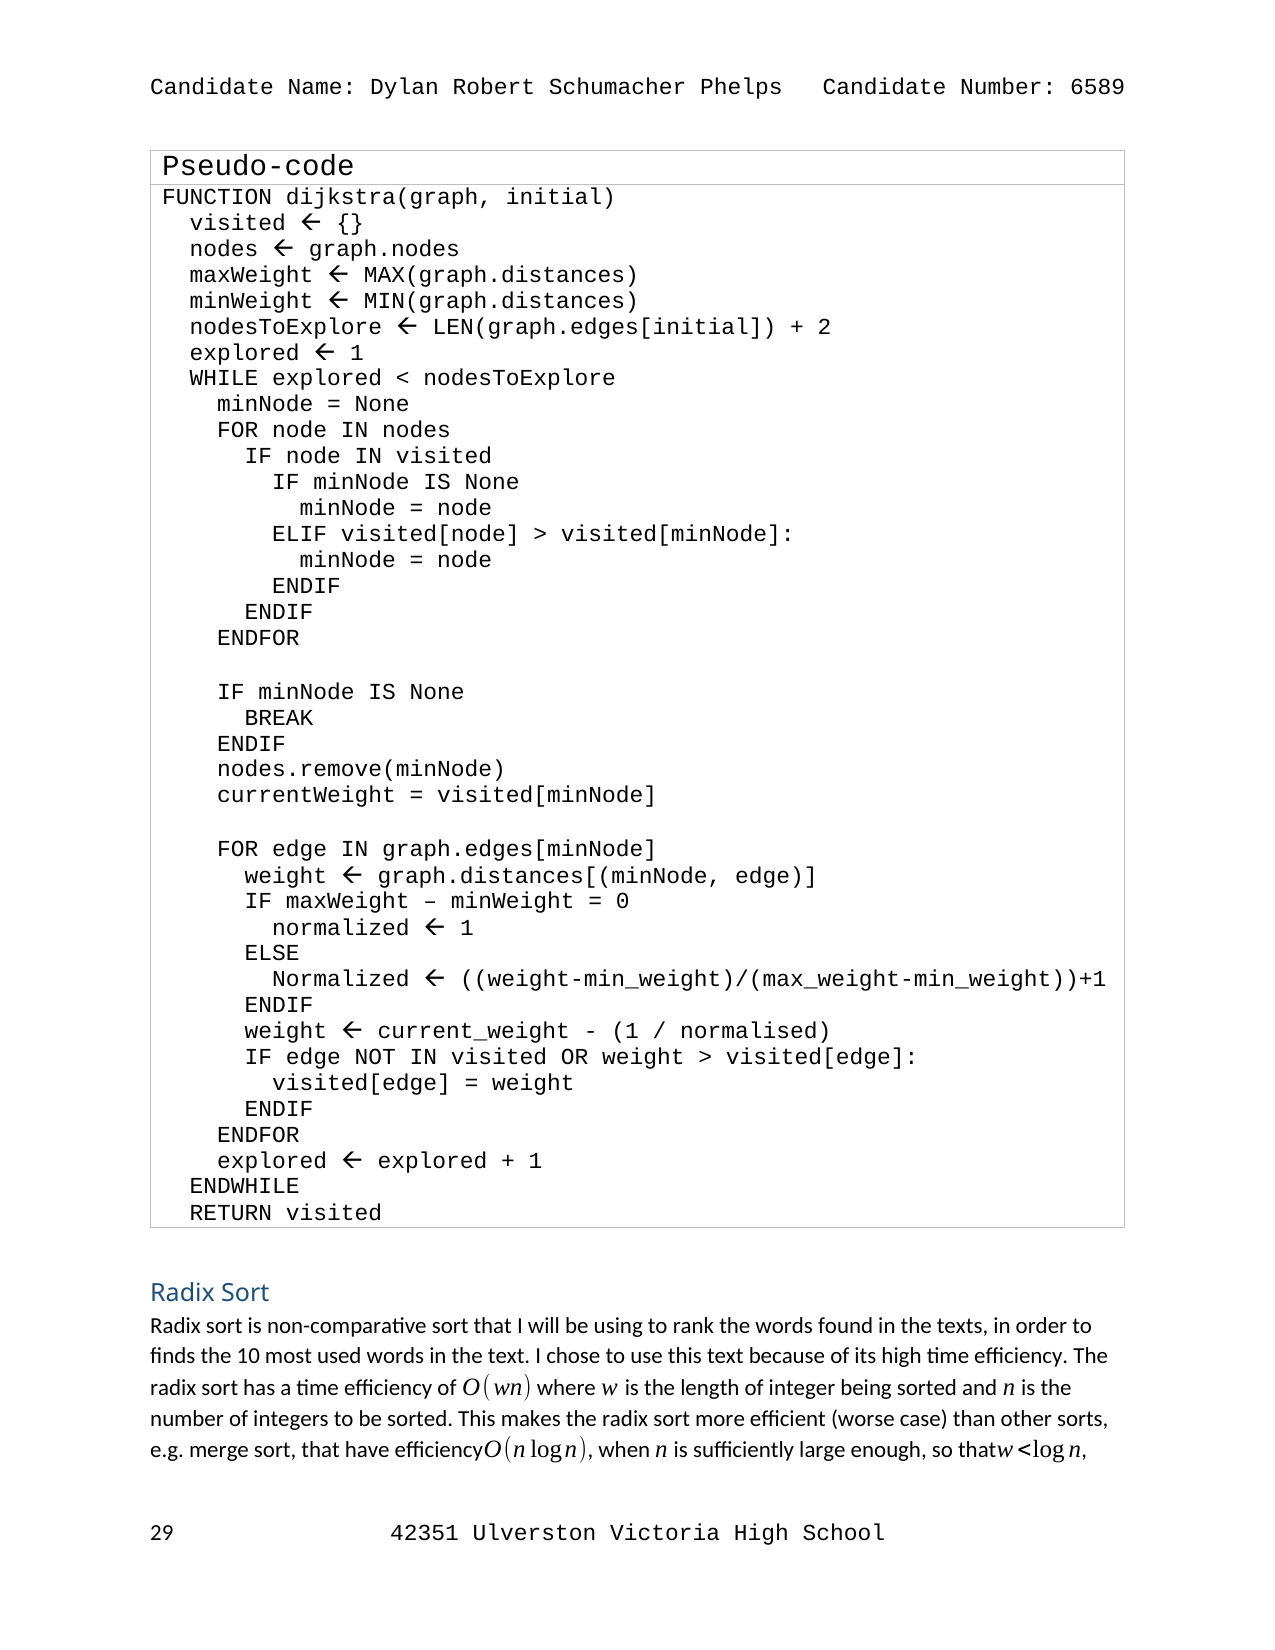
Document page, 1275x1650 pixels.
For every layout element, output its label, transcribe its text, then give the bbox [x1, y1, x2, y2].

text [150, 1311, 1125, 1464]
table_cell FUNCTION dijkstra(graph, initial) visited {} nodes graph.nodes maxWeight MAX(graph.distances) minWeight MIN(graph.distances) nodesToExplore LEN(graph.edges[initial]) + 2 explored 1 WHILE explored < nodesToExplore minNode = None FOR node IN nodes IF node IN visited IF minNode IS None minNode = node ELIF visited[node] > visited[minNode]: minNode = node ENDIF ENDIF ENDFOR IF minNode IS None BREAK ENDIF nodes.remove(minNode) currentWeight = visited[minNode] FOR edge IN graph.edges[minNode] weight graph.distances[(minNode, edge)] IF maxWeight – minWeight = 0 normalized 1 ELSE Normalized ((weight-min_weight)/(max_weight-min_weight))+1 ENDIF weight current_weight - (1 / normalised) IF edge NOT IN visited OR weight > visited[edge]: visited[edge] = weight ENDIF ENDFOR explored explored + 1 ENDWHILE RETURN visited [151, 185, 1124, 1227]
table_header Pseudo-code [151, 151, 1124, 184]
subtitle Radix Sort [150, 1275, 1125, 1309]
